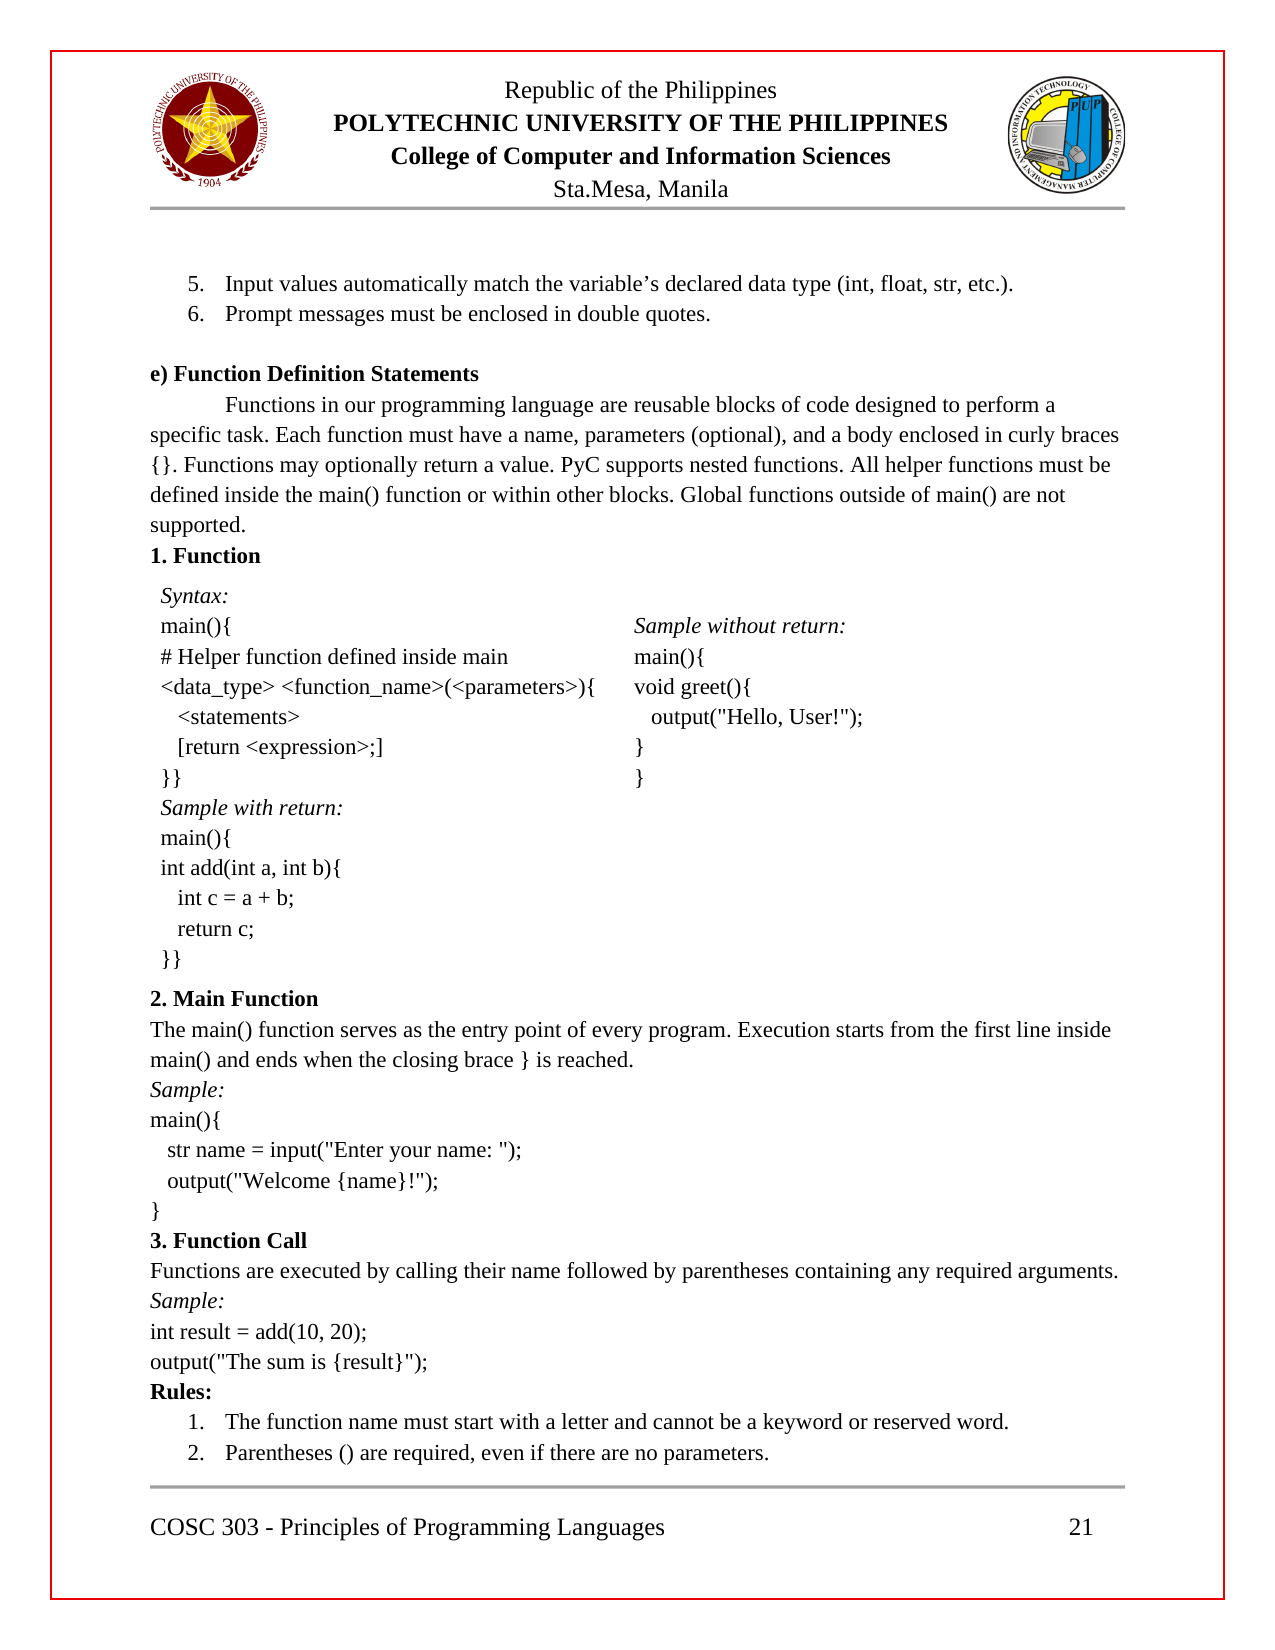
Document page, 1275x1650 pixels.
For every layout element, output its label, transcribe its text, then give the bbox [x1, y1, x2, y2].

text Functions in our programming language are reusable blocks of code designed to perform a specific task. Each function must have a name, parameters (optional), and a body enclosed in curly braces {}. Functions may optionally return a value. PyC supports nested functions. All helper functions must be defined inside the main() function or within other blocks. Global functions outside of main() are not supported. 1. Function [150, 391, 1125, 568]
list Prompt messages must be enclosed in double quotes. [187, 300, 1125, 326]
list Input values automatically match the variable’s declared data type (int, float, str, etc.). [187, 270, 1125, 296]
text 3. Function Call Functions are executed by calling their name followed by parentheses containing any required arguments. [150, 1227, 1125, 1284]
text Sample: main(){ [150, 1076, 1125, 1133]
text Rules: [150, 1378, 1125, 1404]
text e) Function Definition Statements [150, 361, 1125, 387]
text The main() function serves as the entry point of every program. Execution starts from the first line inside main() and ends when the closing brace } is reached. [150, 1016, 1125, 1072]
list The function name must start with a letter and cannot be a keyword or reserved word. [187, 1408, 1125, 1435]
picture [1007, 76, 1125, 194]
text output("Welcome {name}!"); [150, 1167, 1125, 1193]
text } [150, 1197, 1125, 1223]
text output("The sum is {result}"); [150, 1348, 1125, 1374]
text str name = input("Enter your name: "); [150, 1137, 1125, 1163]
table_header Sample without return: main(){ void greet(){ output("Hello, User!"); } } [624, 572, 1125, 986]
text 2. Main Function [150, 986, 1125, 1012]
table_header Syntax: main(){ # Helper function defined inside main <data_type> <function_name>(<parameters>){ <statements> [return <expression>;] }} Sample with return: main(){ int add(int a, int b){ int c = a + b; return c; }} [150, 572, 623, 986]
text Sample: int result = add(10, 20); [150, 1288, 1125, 1344]
picture [150, 71, 268, 189]
list Parentheses () are required, even if there are no parameters. [187, 1439, 1125, 1465]
